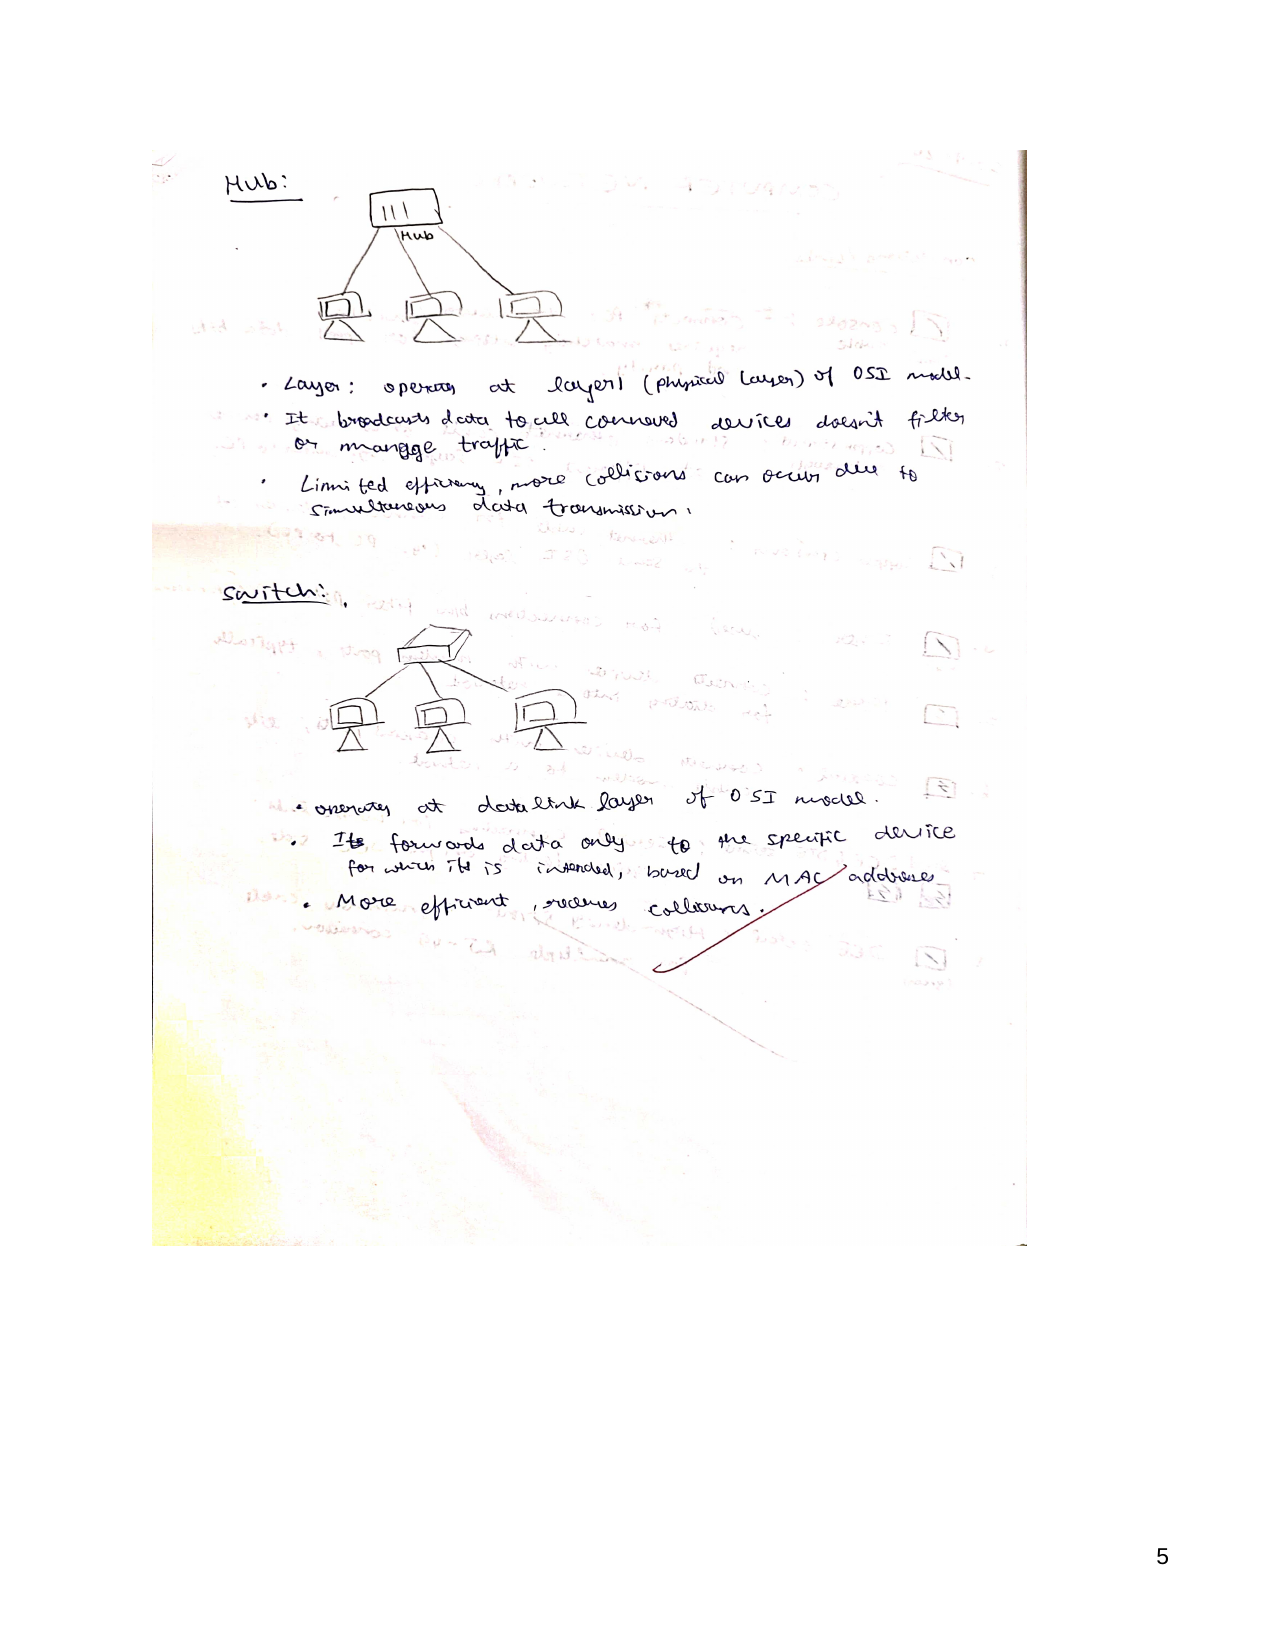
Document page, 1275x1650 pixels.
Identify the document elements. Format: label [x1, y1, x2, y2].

picture [152, 150, 1027, 1246]
